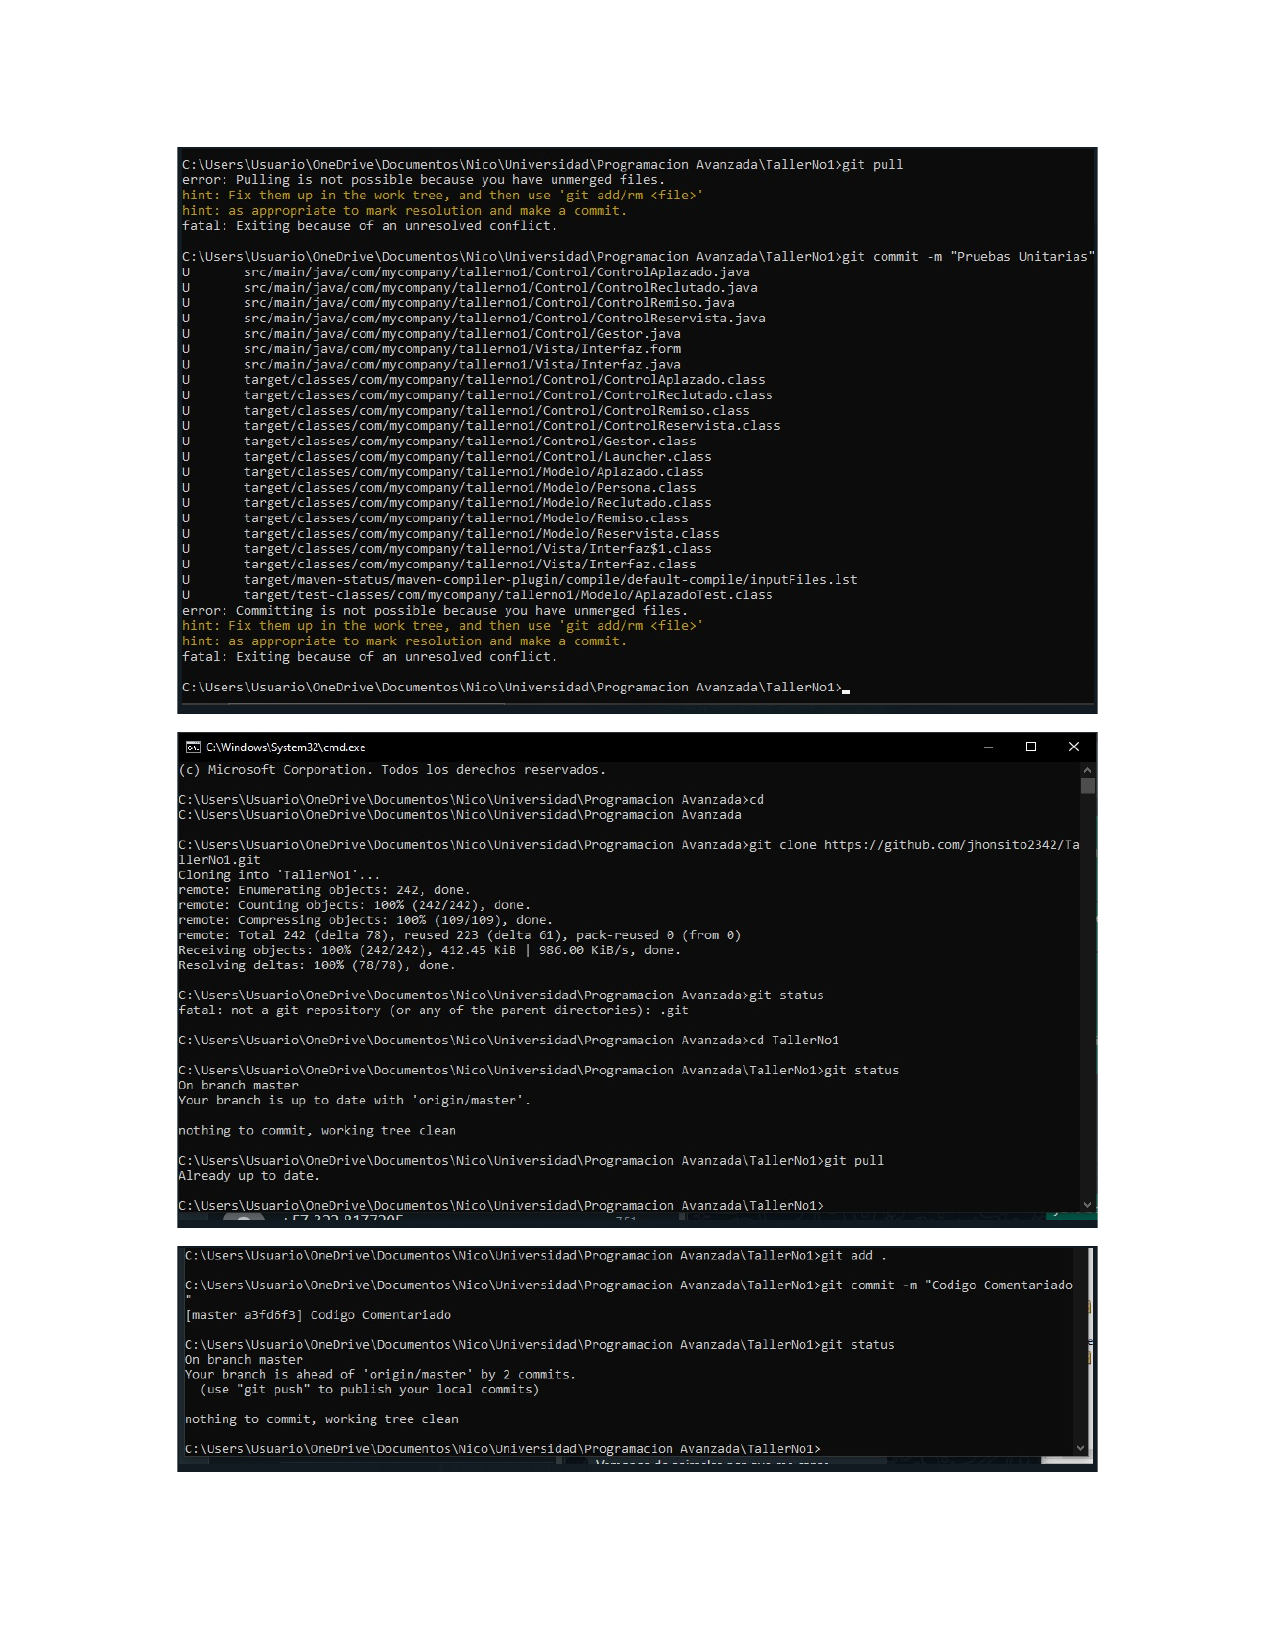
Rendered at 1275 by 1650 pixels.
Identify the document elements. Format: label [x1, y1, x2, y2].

picture [177, 147, 1098, 714]
picture [177, 1246, 1098, 1472]
picture [177, 732, 1098, 1228]
